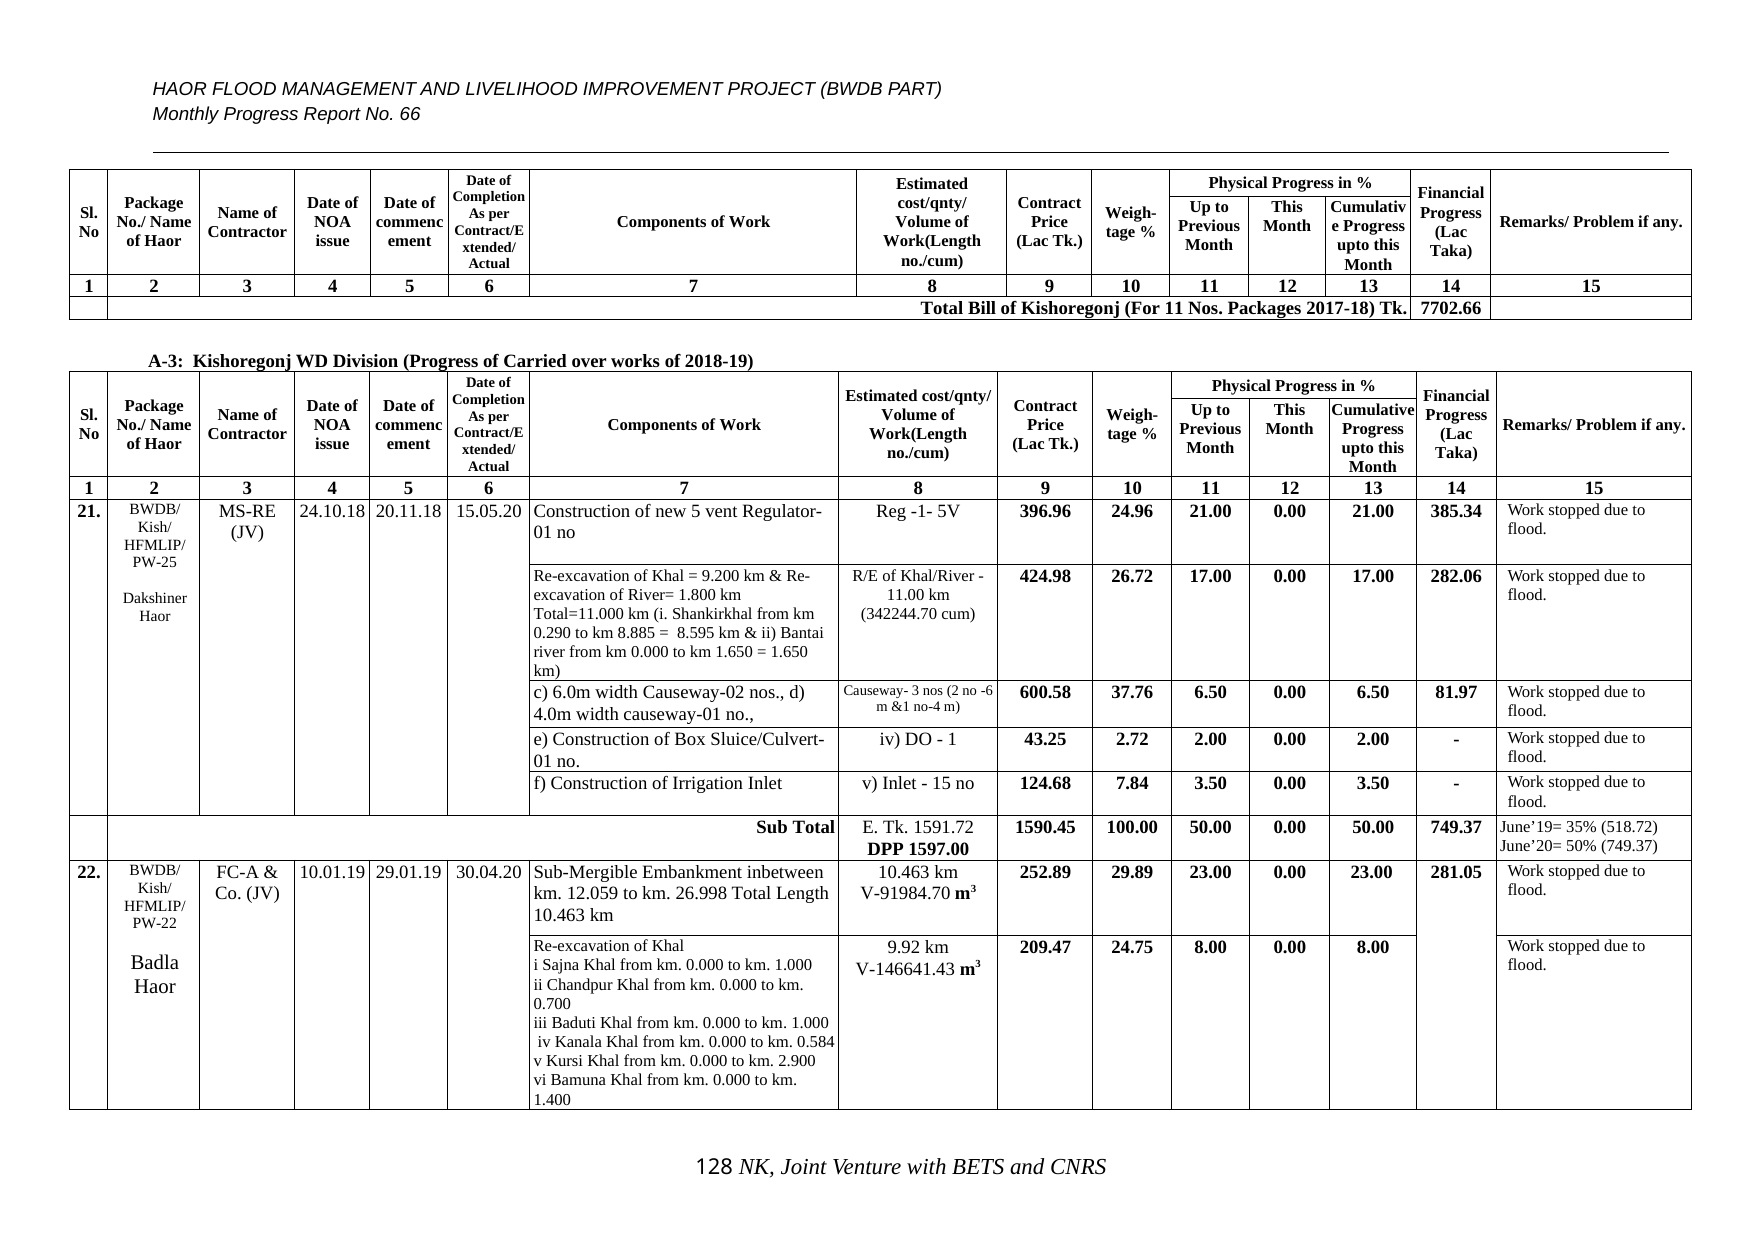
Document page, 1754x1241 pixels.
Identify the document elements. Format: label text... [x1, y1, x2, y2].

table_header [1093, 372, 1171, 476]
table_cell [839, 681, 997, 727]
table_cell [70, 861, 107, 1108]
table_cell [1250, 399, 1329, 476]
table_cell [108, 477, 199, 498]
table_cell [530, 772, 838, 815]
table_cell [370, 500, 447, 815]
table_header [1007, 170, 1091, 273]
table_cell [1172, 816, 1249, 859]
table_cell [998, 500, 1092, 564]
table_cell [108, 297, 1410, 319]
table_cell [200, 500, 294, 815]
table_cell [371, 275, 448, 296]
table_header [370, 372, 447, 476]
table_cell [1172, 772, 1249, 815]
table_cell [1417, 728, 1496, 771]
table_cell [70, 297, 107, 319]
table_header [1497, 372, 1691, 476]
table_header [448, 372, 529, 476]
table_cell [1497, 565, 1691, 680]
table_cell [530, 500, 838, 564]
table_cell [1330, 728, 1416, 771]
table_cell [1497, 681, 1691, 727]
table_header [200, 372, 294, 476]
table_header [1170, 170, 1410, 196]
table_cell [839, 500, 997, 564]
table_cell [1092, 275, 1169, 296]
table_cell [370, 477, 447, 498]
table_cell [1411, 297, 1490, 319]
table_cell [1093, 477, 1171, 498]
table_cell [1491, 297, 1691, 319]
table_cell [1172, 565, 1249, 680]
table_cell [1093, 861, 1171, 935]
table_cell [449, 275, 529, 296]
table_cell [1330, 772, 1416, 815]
text A-3: Kishoregonj WD Division (Progress of Carried over works of 2018-19) [135, 349, 1669, 371]
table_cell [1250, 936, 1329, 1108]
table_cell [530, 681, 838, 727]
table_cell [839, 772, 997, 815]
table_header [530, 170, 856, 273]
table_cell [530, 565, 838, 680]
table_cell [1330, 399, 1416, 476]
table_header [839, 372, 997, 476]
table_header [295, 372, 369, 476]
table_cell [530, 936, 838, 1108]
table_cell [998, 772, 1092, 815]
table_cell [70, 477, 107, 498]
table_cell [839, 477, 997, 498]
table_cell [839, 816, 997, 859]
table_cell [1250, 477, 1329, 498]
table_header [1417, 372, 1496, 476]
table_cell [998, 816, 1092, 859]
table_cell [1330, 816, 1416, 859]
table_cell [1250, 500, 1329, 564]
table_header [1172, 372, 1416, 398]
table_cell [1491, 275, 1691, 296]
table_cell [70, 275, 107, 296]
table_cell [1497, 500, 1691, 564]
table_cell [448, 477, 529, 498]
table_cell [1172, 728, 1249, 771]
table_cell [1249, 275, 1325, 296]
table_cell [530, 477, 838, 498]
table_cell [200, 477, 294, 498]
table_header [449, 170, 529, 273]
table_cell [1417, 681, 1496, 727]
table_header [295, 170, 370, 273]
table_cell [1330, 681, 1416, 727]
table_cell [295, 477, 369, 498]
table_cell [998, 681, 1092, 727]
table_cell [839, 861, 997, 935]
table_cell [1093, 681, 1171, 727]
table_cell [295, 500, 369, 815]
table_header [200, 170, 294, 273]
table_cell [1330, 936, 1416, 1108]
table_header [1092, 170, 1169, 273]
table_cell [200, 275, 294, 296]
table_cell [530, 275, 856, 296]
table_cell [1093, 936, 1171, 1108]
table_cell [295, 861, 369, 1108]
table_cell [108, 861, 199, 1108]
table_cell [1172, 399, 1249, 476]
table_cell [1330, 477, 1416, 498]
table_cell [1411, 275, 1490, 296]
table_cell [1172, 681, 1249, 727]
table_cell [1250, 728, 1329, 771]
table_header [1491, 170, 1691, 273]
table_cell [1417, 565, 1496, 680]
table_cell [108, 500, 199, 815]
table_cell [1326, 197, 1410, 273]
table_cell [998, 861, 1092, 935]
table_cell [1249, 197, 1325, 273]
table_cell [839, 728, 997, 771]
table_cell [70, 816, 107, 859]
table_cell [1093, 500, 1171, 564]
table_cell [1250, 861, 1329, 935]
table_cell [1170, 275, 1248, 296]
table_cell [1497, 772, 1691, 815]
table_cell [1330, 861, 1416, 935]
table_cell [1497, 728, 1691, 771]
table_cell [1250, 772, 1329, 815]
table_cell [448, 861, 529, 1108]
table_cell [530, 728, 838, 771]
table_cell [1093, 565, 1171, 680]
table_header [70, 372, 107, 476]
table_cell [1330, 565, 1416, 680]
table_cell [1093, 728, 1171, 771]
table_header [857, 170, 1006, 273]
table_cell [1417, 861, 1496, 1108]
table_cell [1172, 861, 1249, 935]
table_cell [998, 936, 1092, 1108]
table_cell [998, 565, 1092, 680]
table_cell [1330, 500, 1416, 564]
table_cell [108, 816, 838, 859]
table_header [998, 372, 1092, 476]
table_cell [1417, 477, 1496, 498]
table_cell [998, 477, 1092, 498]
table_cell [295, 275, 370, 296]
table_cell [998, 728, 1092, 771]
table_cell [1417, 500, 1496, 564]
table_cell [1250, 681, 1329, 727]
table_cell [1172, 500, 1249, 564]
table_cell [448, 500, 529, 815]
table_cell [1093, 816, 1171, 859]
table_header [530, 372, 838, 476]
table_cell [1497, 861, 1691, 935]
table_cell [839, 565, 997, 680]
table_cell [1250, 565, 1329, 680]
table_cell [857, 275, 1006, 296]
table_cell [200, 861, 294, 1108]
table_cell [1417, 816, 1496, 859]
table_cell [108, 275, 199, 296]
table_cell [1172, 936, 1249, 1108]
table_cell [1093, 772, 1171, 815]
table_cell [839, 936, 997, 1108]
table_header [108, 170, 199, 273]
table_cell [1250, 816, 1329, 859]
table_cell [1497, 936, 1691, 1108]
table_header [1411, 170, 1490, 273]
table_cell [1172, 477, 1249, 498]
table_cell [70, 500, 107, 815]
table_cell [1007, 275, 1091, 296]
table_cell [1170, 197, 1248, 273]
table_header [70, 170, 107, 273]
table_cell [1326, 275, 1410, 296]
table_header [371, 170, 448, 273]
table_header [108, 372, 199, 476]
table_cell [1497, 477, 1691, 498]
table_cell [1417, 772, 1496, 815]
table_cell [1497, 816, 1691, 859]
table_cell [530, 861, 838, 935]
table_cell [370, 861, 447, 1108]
